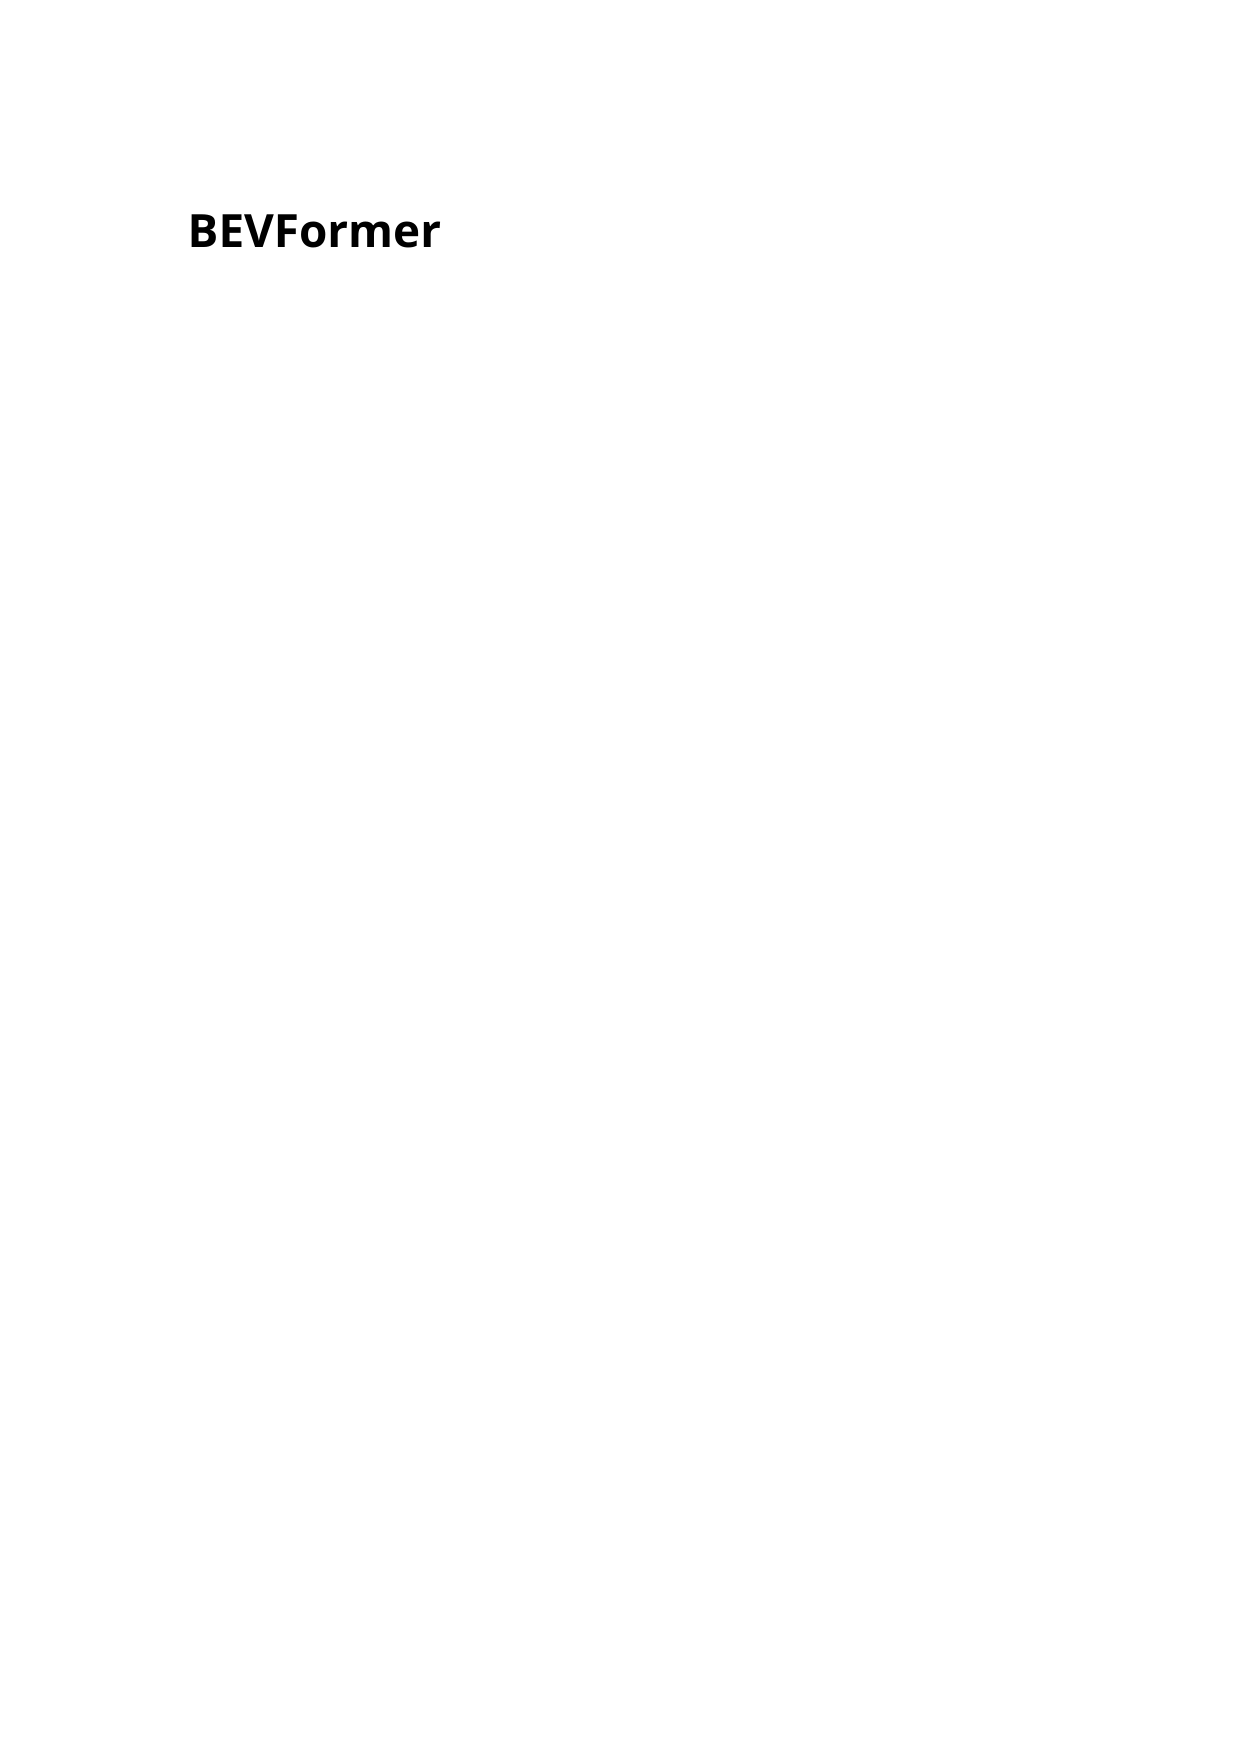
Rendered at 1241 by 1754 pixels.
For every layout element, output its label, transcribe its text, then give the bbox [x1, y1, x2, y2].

subtitle BEVFormer [187, 197, 1053, 262]
